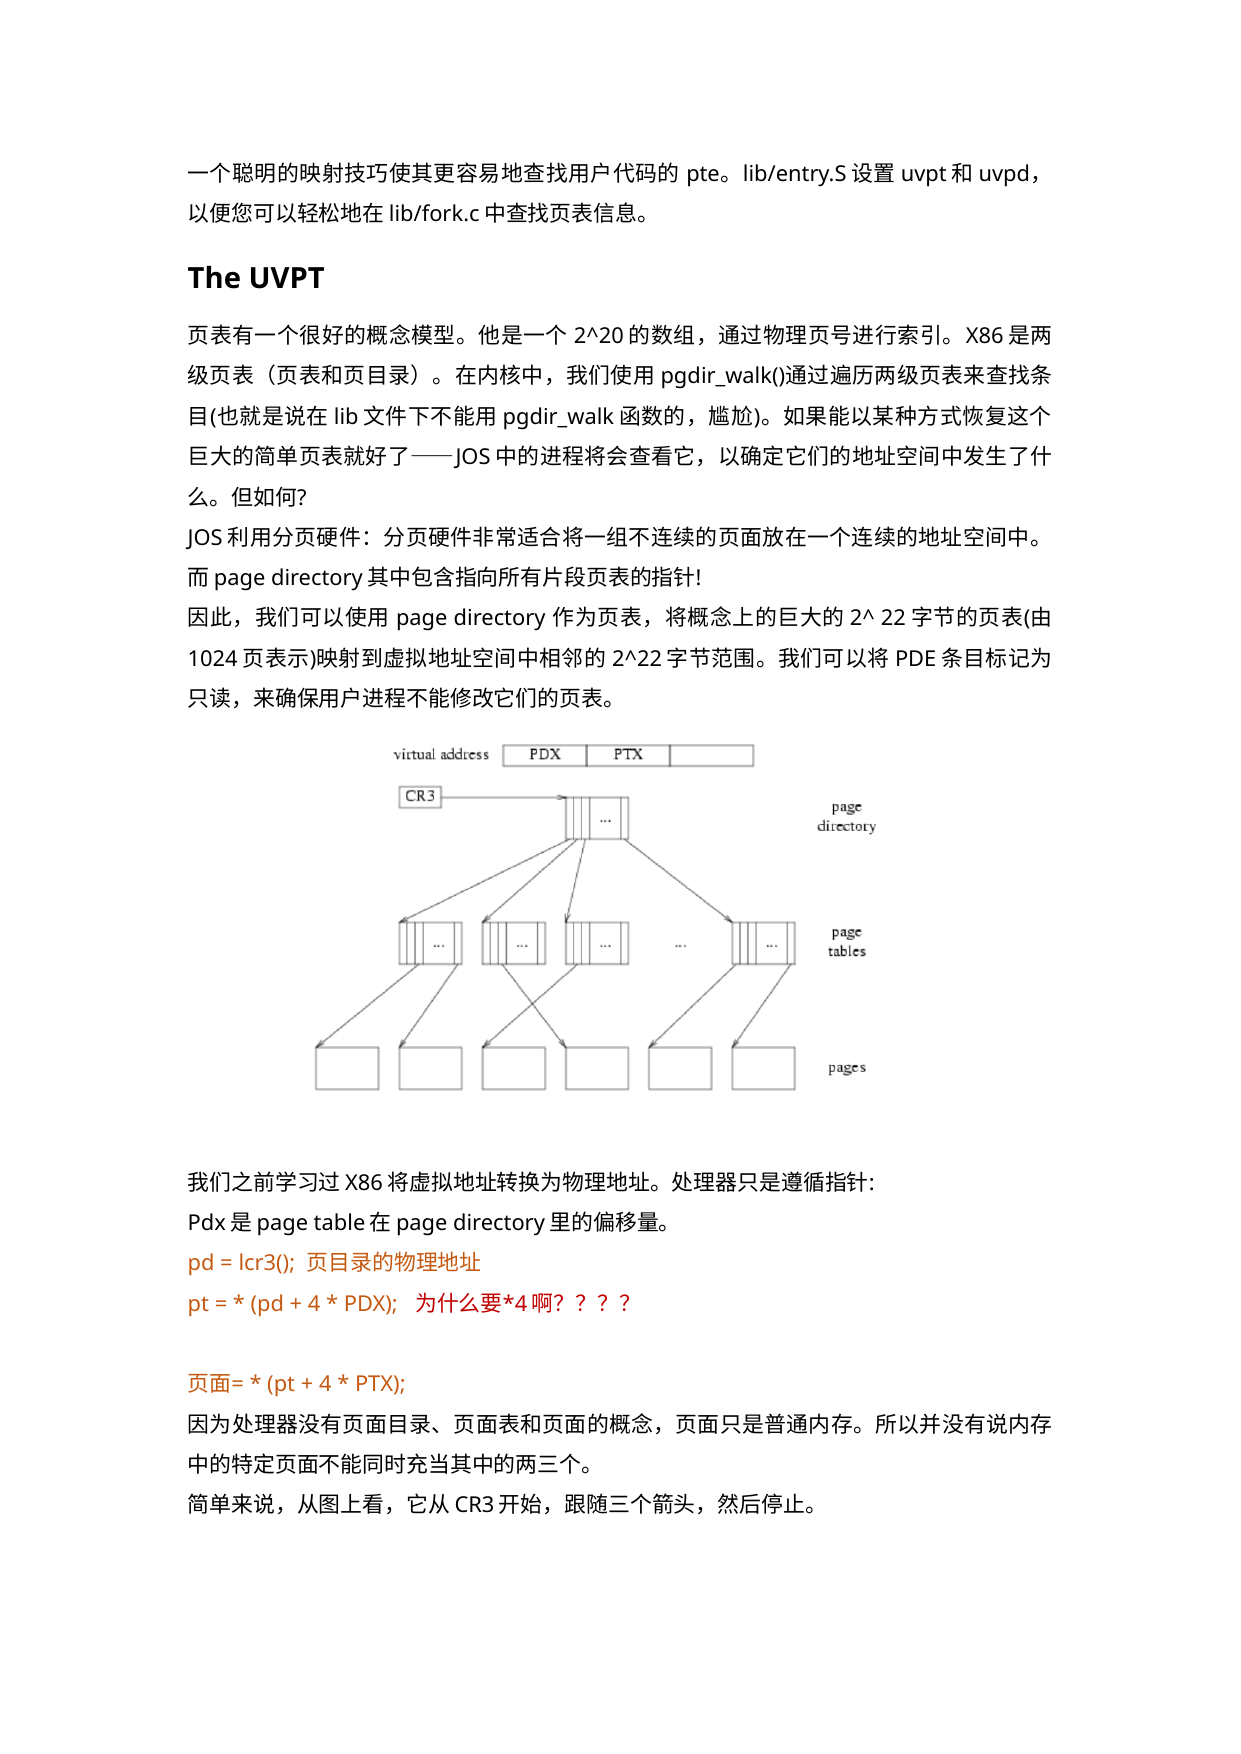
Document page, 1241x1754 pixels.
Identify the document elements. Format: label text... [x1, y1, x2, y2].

text Pdx是page table在page directory里的偏移量。 [187, 1201, 1053, 1241]
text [187, 151, 1053, 232]
text 我们之前学习过X86将虚拟地址转换为物理地址。处理器只是遵循指针: [187, 1161, 1053, 1201]
text pt = * (pd + 4 * PDX); 为什么要*4啊？？？？ [187, 1281, 1053, 1322]
text 页面= * (pt + 4 * PTX); [187, 1362, 1053, 1402]
text 简单来说，从图上看，它从CR3开始，跟随三个箭头，然后停止。 [187, 1483, 1053, 1523]
text JOS利用分页硬件：分页硬件非常适合将一组不连续的页面放在一个连续的地址空间中。而page directory其中包含指向所有片段页表的指针! [187, 516, 1053, 596]
text 因此，我们可以使用 page directory 作为页表，将概念上的巨大的2^ 22字节的页表(由1024页表示)映射到虚拟地址空间中相邻的2^22字节范围。我们可以将PDE条目标记为只读，来确保用户进程不能修改它们的页表。 [187, 596, 1053, 717]
text 因为处理器没有页面目录、页面表和页面的概念，页面只是普通内存。所以并没有说内存中的特定页面不能同时充当其中的两三个。 [187, 1402, 1053, 1483]
picture [294, 717, 946, 1126]
text pd = lcr3(); 页目录的物理地址 [187, 1241, 1053, 1281]
subtitle The UVPT [187, 257, 1053, 297]
text 页表有一个很好的概念模型。他是一个2^20的数组，通过物理页号进行索引。X86是两级页表（页表和页目录）。在内核中，我们使用pgdir_walk()通过遍历两级页表来查找条目(也就是说在lib文件下不能用pgdir_walk函数的，尴尬)。如果能以某种方式恢复这个巨大的简单页表就好了——JOS中的进程将会查看它，以确定它们的地址空间中发生了什么。但如何? [187, 314, 1053, 516]
